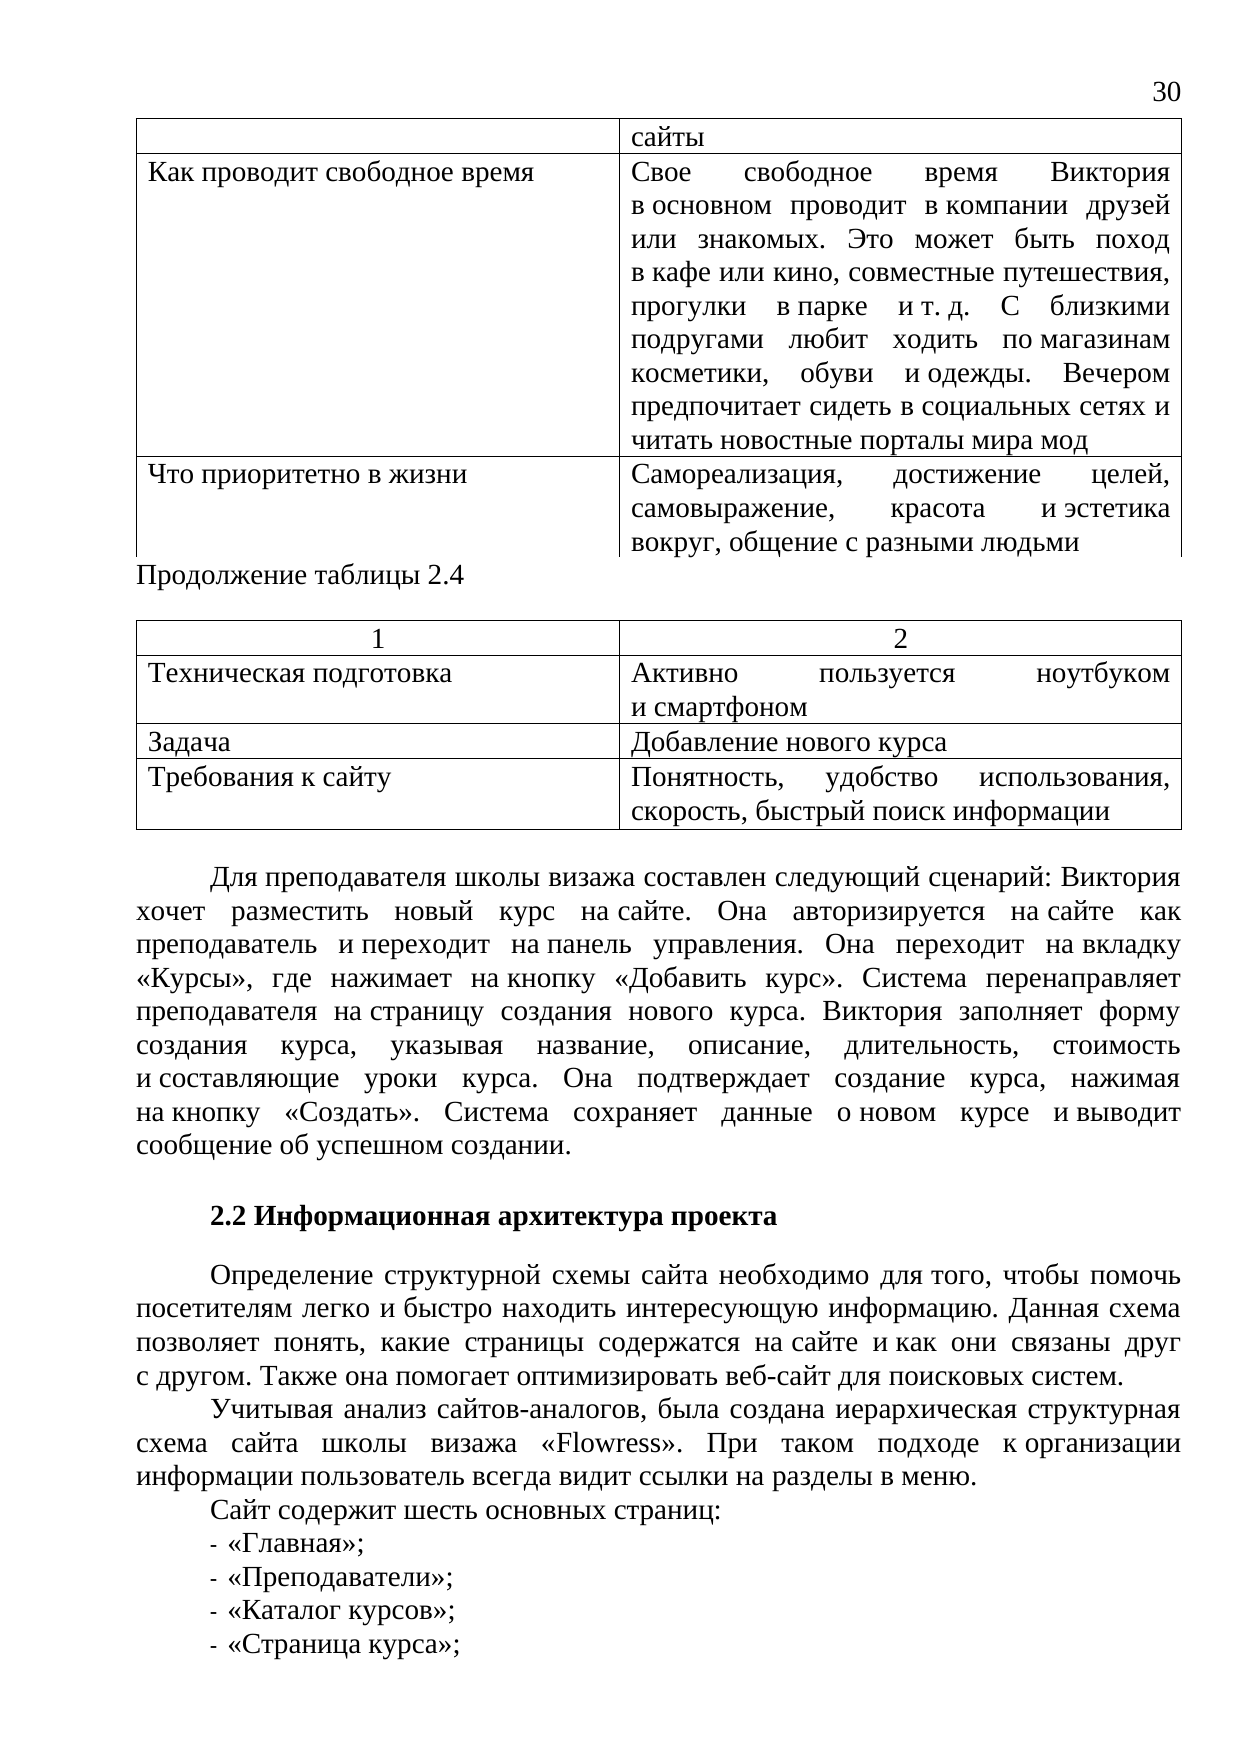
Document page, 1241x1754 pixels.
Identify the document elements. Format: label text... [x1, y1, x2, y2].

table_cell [620, 119, 1181, 153]
text Для преподавателя школы визажа составлен следующий сценарий: Виктория хочет разместить новый курс на сайте. Она авторизируется на сайте как преподаватель и переходит на панель управления. Она переходит на вкладку «Курсы», где нажимает на кнопку «Добавить курс». Система перенаправляет преподавателя на страницу создания нового курса. Виктория заполняет форму создания курса, указывая название, описание, длительность, стоимость и составляющие уроки курса. Она подтверждает создание курса, нажимая на кнопку «Создать». Система сохраняет данные о новом курсе и выводит сообщение об успешном создании. [136, 859, 1181, 1161]
table_header 1 [137, 621, 619, 654]
table_cell Как проводит свободное время [137, 154, 619, 456]
text Учитывая анализ сайтов-аналогов, была создана иерархическая структурная схема сайта школы визажа «Flowress». При таком подходе к организации информации пользователь всегда видит ссылки на разделы в меню. [136, 1391, 1181, 1492]
text 2.2 Информационная архитектура проекта [136, 1198, 1181, 1232]
list «Преподаватели»; [210, 1559, 1181, 1592]
list «Страница курса»; [210, 1626, 1181, 1659]
table_cell Понятность, удобство использования, скорость, быстрый поиск информации [620, 759, 1181, 829]
table_cell Техническая подготовка [137, 656, 619, 723]
table_cell Требования к сайту [137, 759, 619, 829]
table_cell Свое свободное время Виктория в основном проводит в компании друзей или знакомых. Это может быть поход в кафе или кино, совместные путешествия, прогулки в парке и т. д. С близкими подругами любит ходить по магазинам косметики, обуви и одежды. Вечером предпочитает сидеть в социальных сетях и читать новостные порталы мира мод [620, 154, 1181, 456]
text Продолжение таблицы 2.4 [136, 557, 1181, 591]
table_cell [137, 119, 619, 153]
table_cell Задача [137, 724, 619, 758]
table_header 2 [620, 621, 1181, 654]
text Определение структурной схемы сайта необходимо для того, чтобы помочь посетителям легко и быстро находить интересующую информацию. Данная схема позволяет понять, какие страницы содержатся на сайте и как они связаны друг с другом. Также она помогает оптимизировать веб-сайт для поисковых систем. [136, 1257, 1181, 1391]
table_cell Что приоритетно в жизни [137, 457, 619, 557]
text Сайт содержит шесть основных страниц: [136, 1492, 1181, 1525]
table_cell Самореализация, достижение целей, самовыражение, красота и эстетика вокруг, общение с разными людьми [620, 457, 1181, 557]
list «Каталог курсов»; [210, 1592, 1181, 1626]
table_cell Добавление нового курса [620, 724, 1181, 758]
list «Главная»; [210, 1525, 1181, 1559]
table_cell Активно пользуется ноутбуком и смартфоном [620, 656, 1181, 723]
